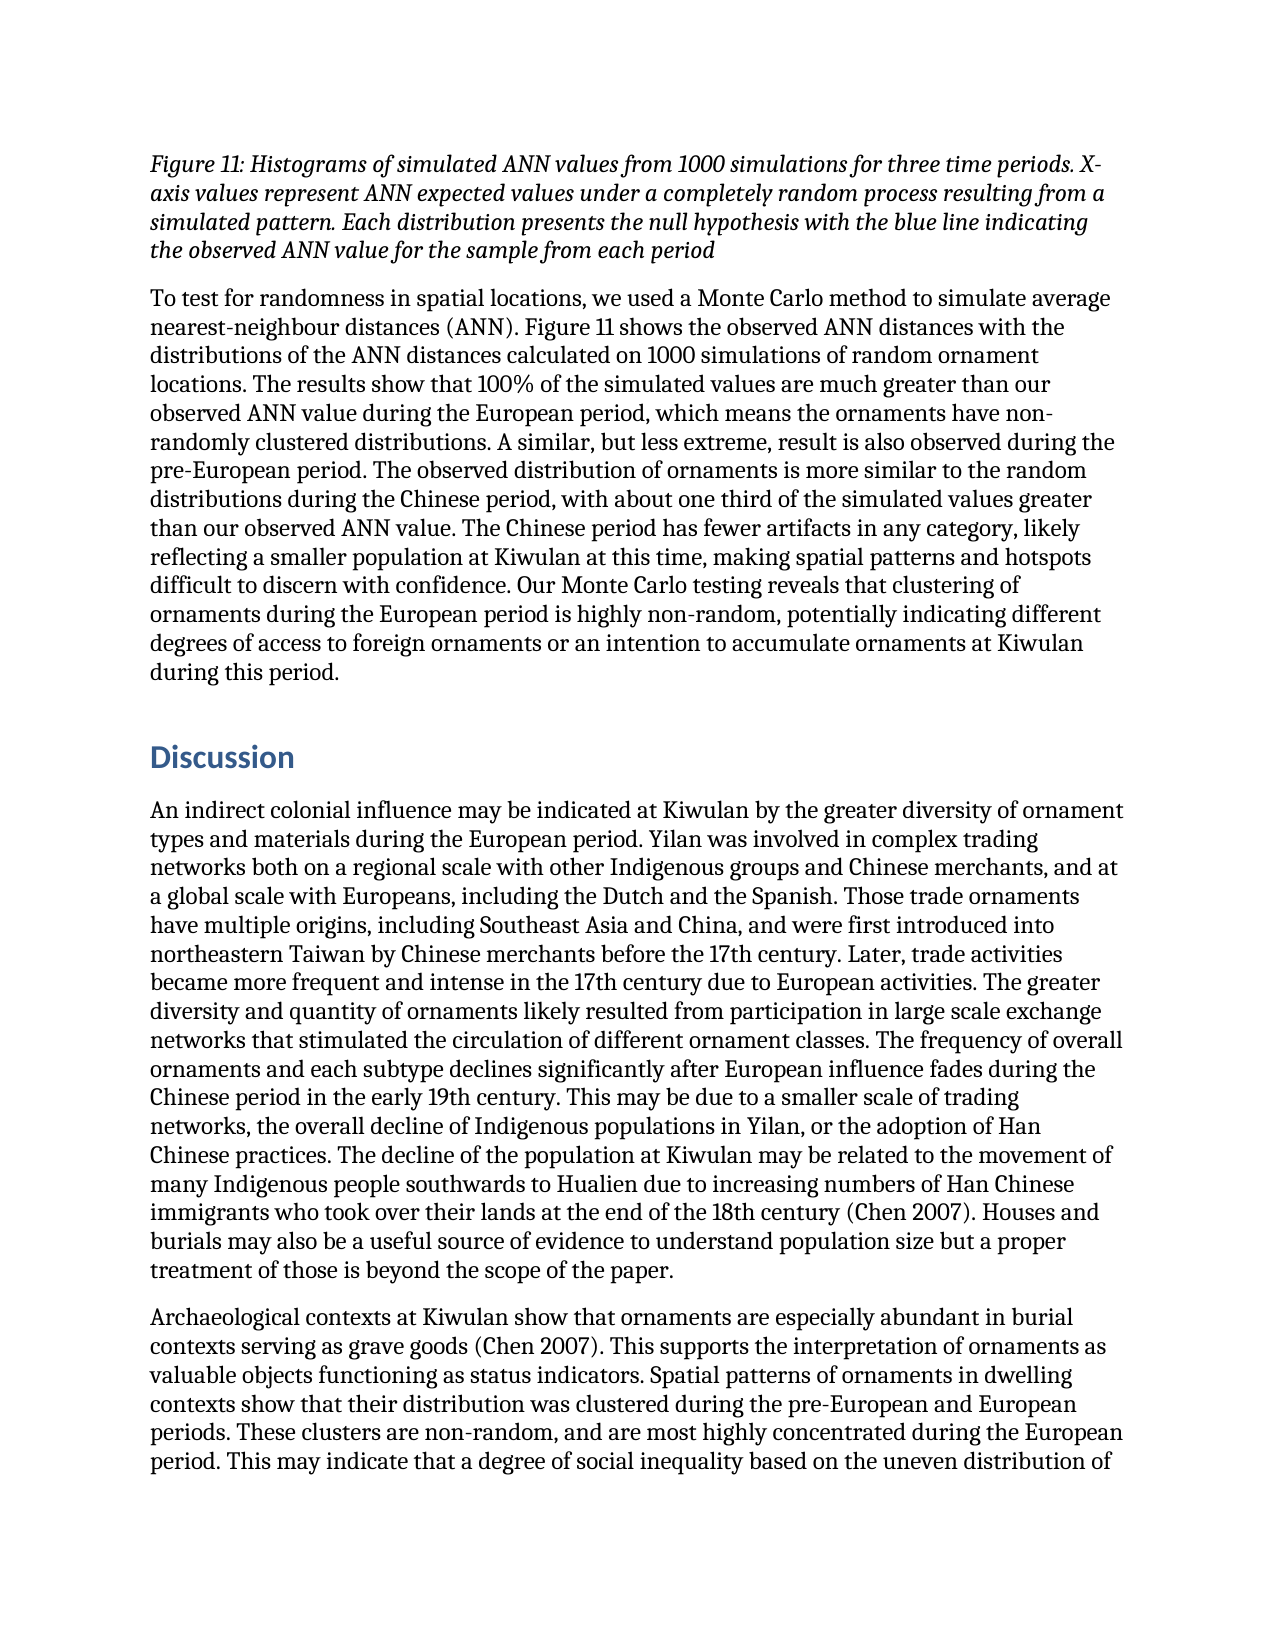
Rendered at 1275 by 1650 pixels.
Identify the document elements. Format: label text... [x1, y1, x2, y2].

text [150, 1303, 1125, 1476]
text Figure 11: Histograms of simulated ANN values from 1000 simulations for three time periods. X-axis values represent ANN expected values under a completely random process resulting from a simulated pattern. Each distribution presents the null hypothesis with the blue line indicating the observed ANN value for the sample from each period [150, 150, 1125, 265]
text To test for randomness in spatial locations, we used a Monte Carlo method to simulate average nearest-neighbour distances (ANN). Figure 11 shows the observed ANN distances with the distributions of the ANN distances calculated on 1000 simulations of random ornament locations. The results show that 100% of the simulated values are much greater than our observed ANN value during the European period, which means the ornaments have non-randomly clustered distributions. A similar, but less extreme, result is also observed during the pre-European period. The observed distribution of ornaments is more similar to the random distributions during the Chinese period, with about one third of the simulated values greater than our observed ANN value. The Chinese period has fewer artifacts in any category, likely reflecting a smaller population at Kiwulan at this time, making spatial patterns and hotspots difficult to discern with confidence. Our Monte Carlo testing reveals that clustering of ornaments during the European period is highly non-random, potentially indicating different degrees of access to foreign ornaments or an intention to accumulate ornaments at Kiwulan during this period. [150, 284, 1125, 686]
text An indirect colonial influence may be indicated at Kiwulan by the greater diversity of ornament types and materials during the European period. Yilan was involved in complex trading networks both on a regional scale with other Indigenous groups and Chinese merchants, and at a global scale with Europeans, including the Dutch and the Spanish. Those trade ornaments have multiple origins, including Southeast Asia and China, and were first introduced into northeastern Taiwan by Chinese merchants before the 17th century. Later, trade activities became more frequent and intense in the 17th century due to European activities. The greater diversity and quantity of ornaments likely resulted from participation in large scale exchange networks that stimulated the circulation of different ornament classes. The frequency of overall ornaments and each subtype declines significantly after European influence fades during the Chinese period in the early 19th century. This may be due to a smaller scale of trading networks, the overall decline of Indigenous populations in Yilan, or the adoption of Han Chinese practices. The decline of the population at Kiwulan may be related to the movement of many Indigenous people southwards to Hualien due to increasing numbers of Han Chinese immigrants who took over their lands at the end of the 18th century (Chen 2007). Houses and burials may also be a useful source of evidence to understand population size but a proper treatment of those is beyond the scope of the paper. [150, 796, 1125, 1284]
subtitle Discussion [150, 736, 1125, 777]
